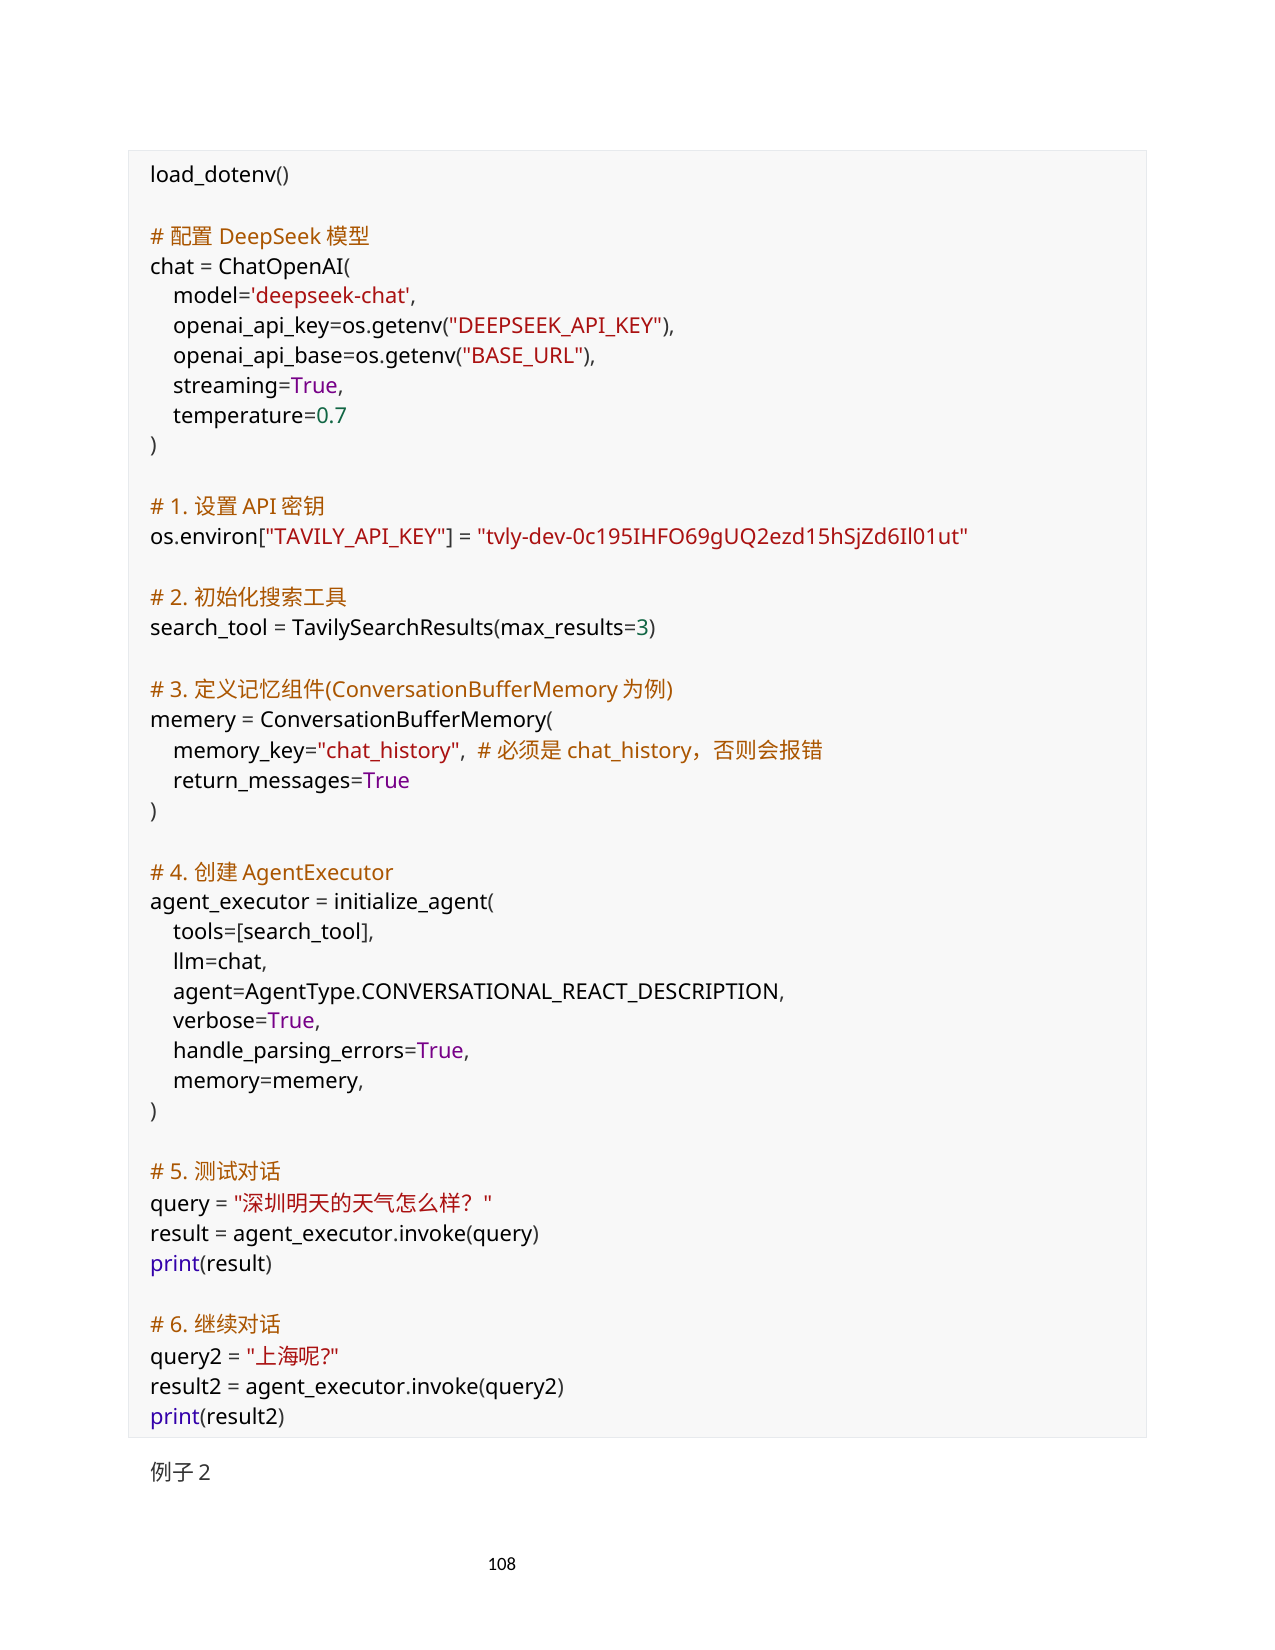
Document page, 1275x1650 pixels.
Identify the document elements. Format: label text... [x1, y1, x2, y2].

text 例子2 [150, 1455, 1125, 1487]
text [129, 151, 1146, 1437]
